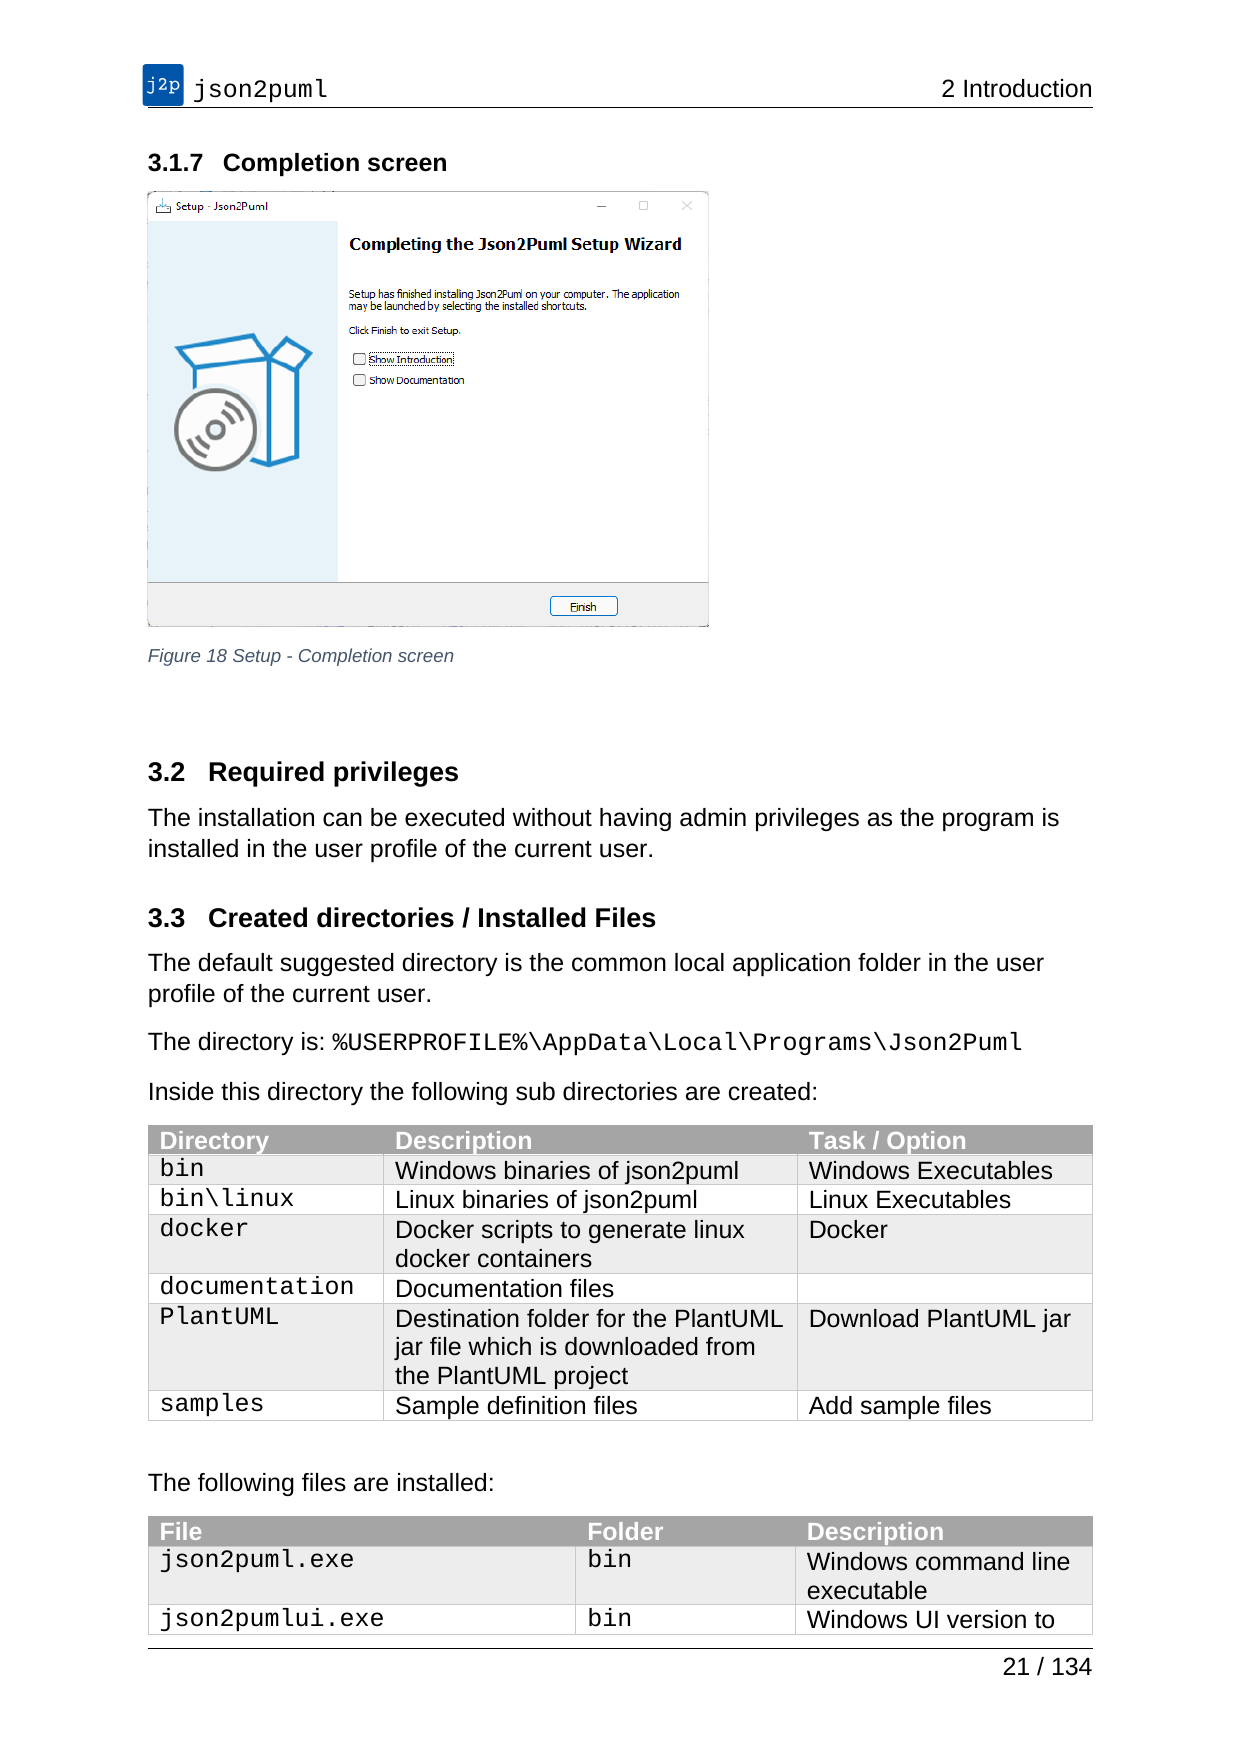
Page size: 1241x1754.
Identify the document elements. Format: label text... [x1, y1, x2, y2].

table_header Description [796, 1517, 1092, 1546]
table_header Description [384, 1126, 797, 1154]
table_cell bin\linux [149, 1185, 383, 1214]
table_cell Linux Executables [798, 1185, 1092, 1214]
table_cell Documentation files [384, 1274, 797, 1302]
table_cell bin [149, 1156, 383, 1184]
table_header File [149, 1517, 575, 1546]
picture [142, 64, 184, 106]
table_cell bin [576, 1605, 795, 1634]
text The installation can be executed without having admin privileges as the program is installed in the user profile of the current user. [148, 802, 1093, 862]
table_cell Destination folder for the PlantUML jar file which is downloaded from the PlantUML project [384, 1304, 797, 1390]
subtitle Created directories / Installed Files [148, 902, 1093, 933]
text Inside this directory the following sub directories are created: [148, 1077, 1093, 1106]
table_header Task / Option [798, 1126, 1092, 1154]
table_cell samples [149, 1391, 383, 1419]
table_header Directory [149, 1126, 383, 1154]
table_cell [796, 1605, 1092, 1634]
table_cell documentation [149, 1274, 383, 1302]
table_cell Add sample files [798, 1391, 1092, 1419]
picture [147, 191, 709, 627]
table_cell Linux binaries of json2puml [384, 1185, 797, 1214]
subtitle Required privileges [148, 756, 1093, 787]
text Figure 18 Setup - Completion screen [148, 645, 1093, 667]
table_cell Sample definition files [384, 1391, 797, 1419]
text The default suggested directory is the common local application folder in the user profile of the current user. [148, 948, 1093, 1008]
table_cell PlantUML [149, 1304, 383, 1390]
table_cell Windows binaries of json2puml [384, 1156, 797, 1184]
table_cell Docker [798, 1215, 1092, 1273]
table_cell Docker scripts to generate linux docker containers [384, 1215, 797, 1273]
table_cell Windows Executables [798, 1156, 1092, 1184]
table_cell [798, 1274, 1092, 1302]
text The following files are installed: [148, 1468, 1093, 1497]
table_cell Windows command line executable [796, 1547, 1092, 1604]
subtitle Completion screen [148, 148, 1093, 176]
text The directory is: %USERPROFILE%\AppData\Local\Programs\Json2Puml [148, 1027, 1093, 1058]
table_cell json2puml.exe [149, 1547, 575, 1604]
table_cell docker [149, 1215, 383, 1273]
table_cell json2pumlui.exe [149, 1605, 575, 1634]
table_cell bin [576, 1547, 795, 1604]
table_cell Download PlantUML jar [798, 1304, 1092, 1390]
table_header Folder [576, 1517, 795, 1546]
